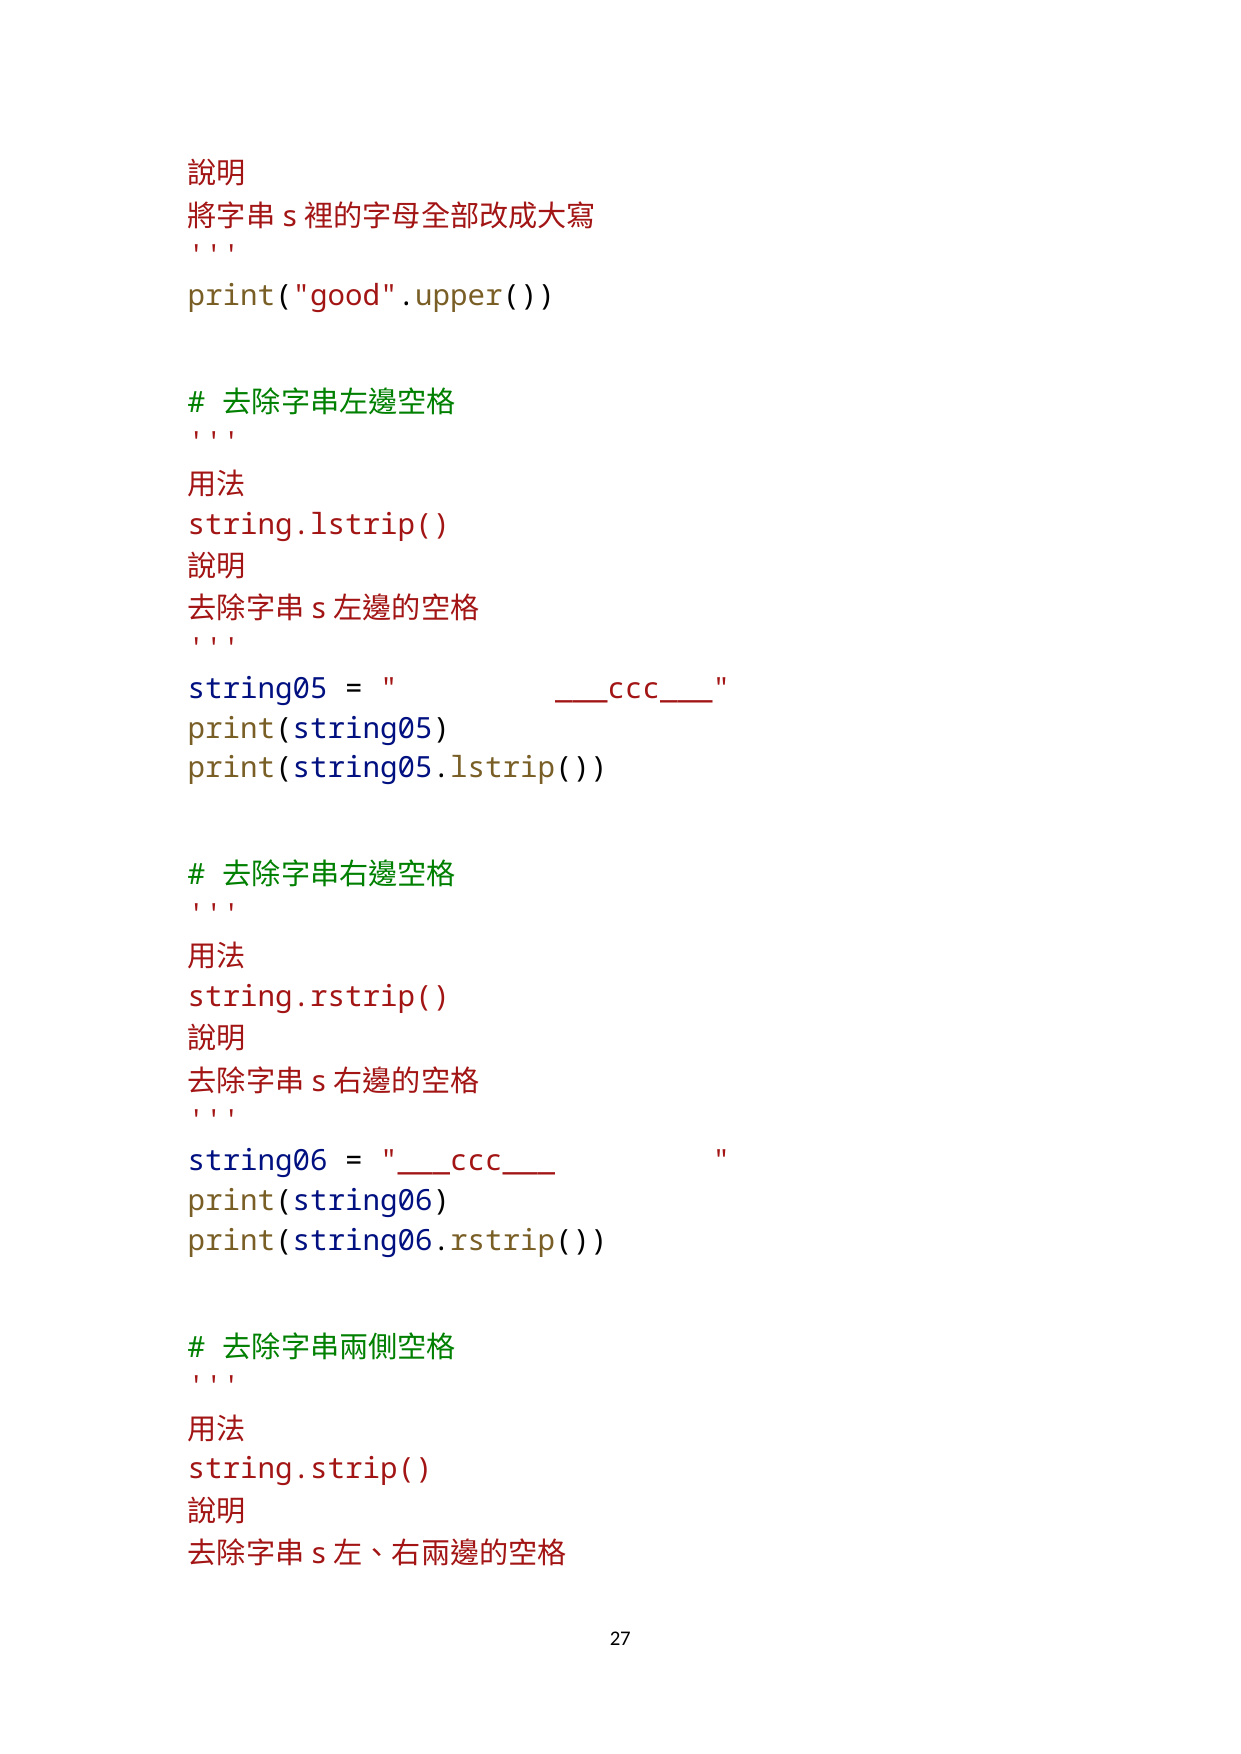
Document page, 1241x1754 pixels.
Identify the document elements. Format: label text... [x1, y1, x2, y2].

text print(string05) [187, 707, 1053, 747]
text string06 = "___ccc___ " [187, 1139, 1053, 1179]
text ''' [187, 627, 1053, 667]
text print(string06.rstrip()) [187, 1219, 1053, 1258]
text ''' [187, 1100, 1053, 1139]
text string05 = " ___ccc___" [187, 667, 1053, 707]
text ''' [187, 421, 1053, 461]
text ''' [187, 235, 1053, 274]
text 說明 [187, 150, 1053, 192]
text 用法 [187, 1405, 1053, 1447]
text string.rstrip() [187, 975, 1053, 1015]
text 去除字串s右邊的空格 [187, 1057, 1053, 1100]
text 去除字串s左、右兩邊的空格 [187, 1529, 1053, 1572]
text # 去除字串左邊空格 [187, 379, 1053, 421]
text # 去除字串右邊空格 [187, 851, 1053, 893]
text 用法 [187, 933, 1053, 975]
text # 去除字串兩側空格 [187, 1323, 1053, 1366]
text string.lstrip() [187, 503, 1053, 543]
text print(string06) [187, 1179, 1053, 1219]
text string.strip() [187, 1447, 1053, 1487]
text 將字串s裡的字母全部改成大寫 [187, 192, 1053, 235]
text 說明 [187, 1015, 1053, 1057]
text ''' [187, 1366, 1053, 1405]
text 說明 [187, 1487, 1053, 1529]
text print("good".upper()) [187, 274, 1053, 314]
text 用法 [187, 461, 1053, 503]
text 說明 [187, 543, 1053, 585]
text 去除字串s左邊的空格 [187, 585, 1053, 627]
text print(string05.lstrip()) [187, 747, 1053, 786]
text ''' [187, 893, 1053, 933]
